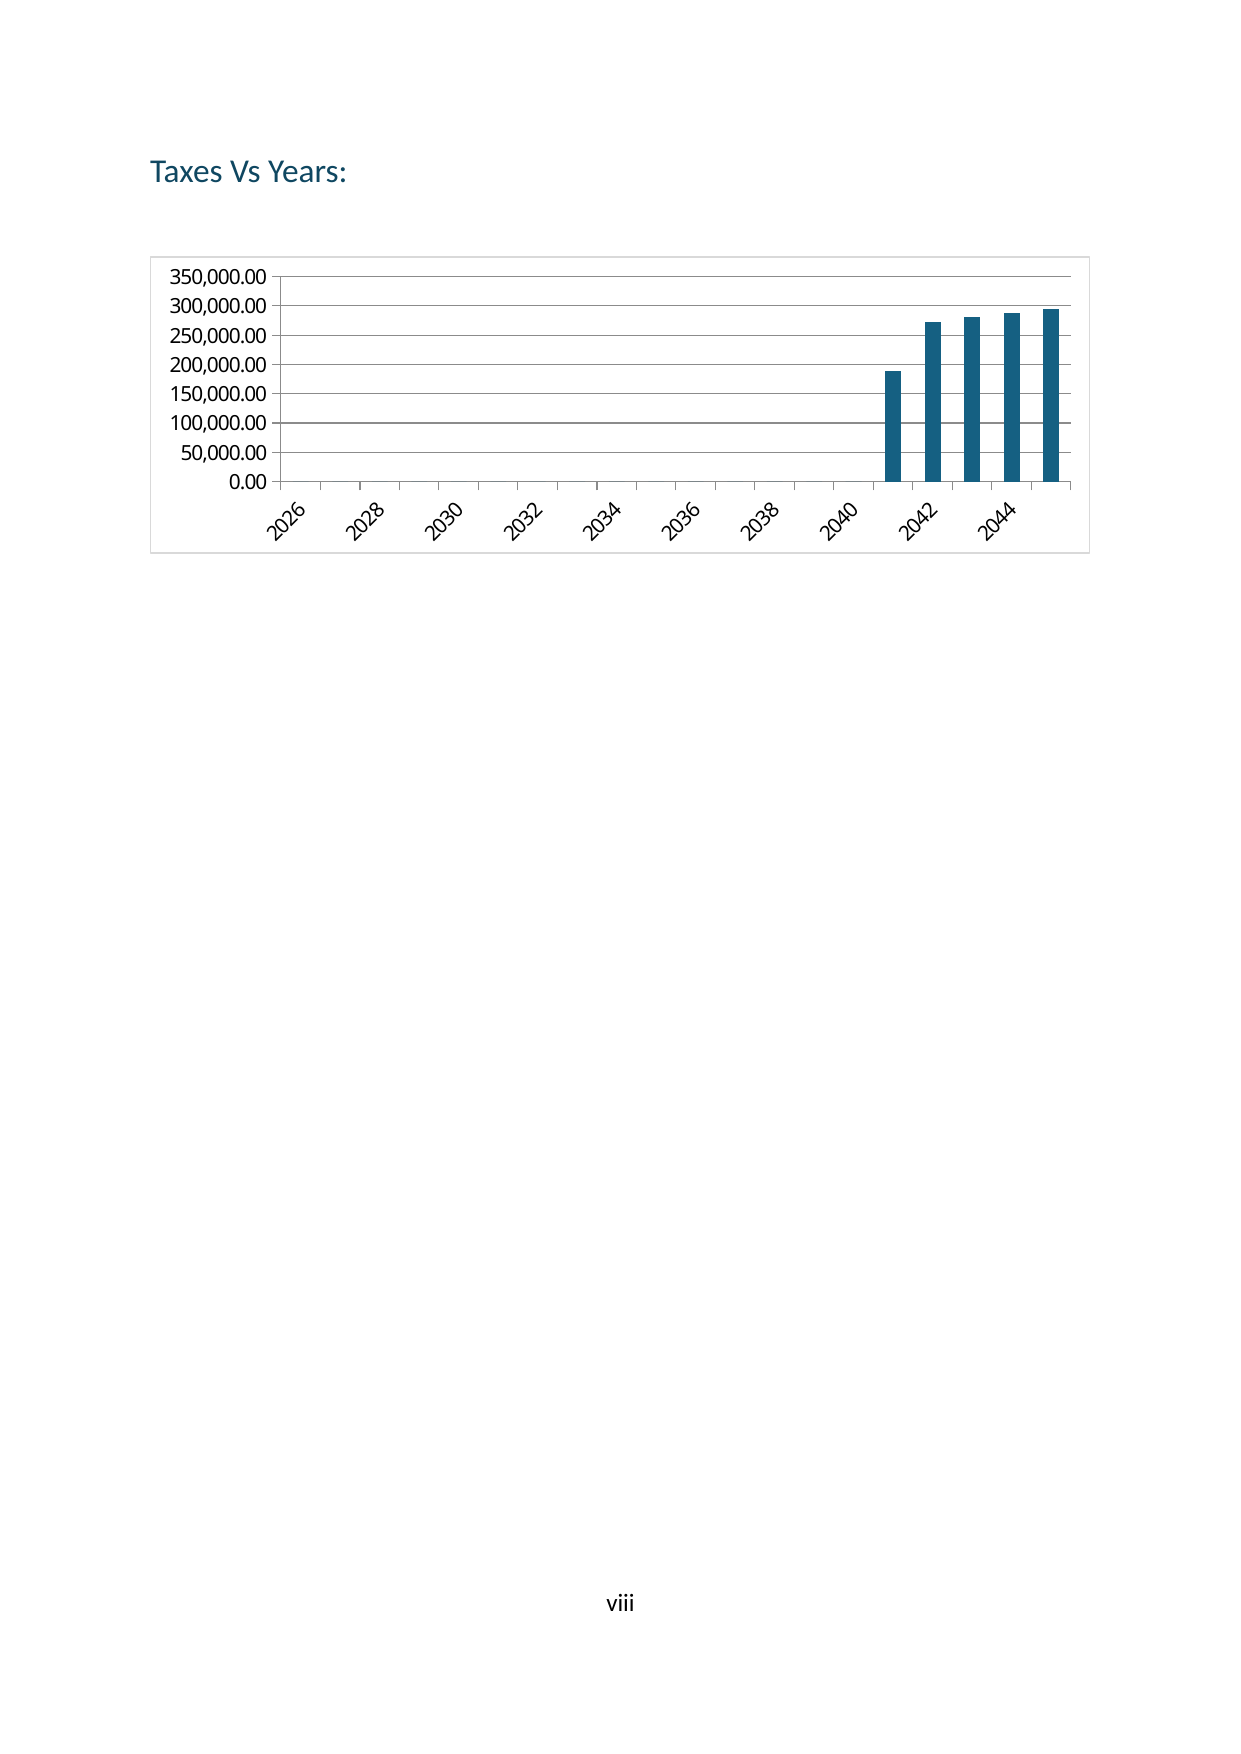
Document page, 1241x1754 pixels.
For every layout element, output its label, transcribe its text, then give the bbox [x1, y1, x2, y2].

subtitle Taxes Vs Years: [150, 150, 1090, 191]
